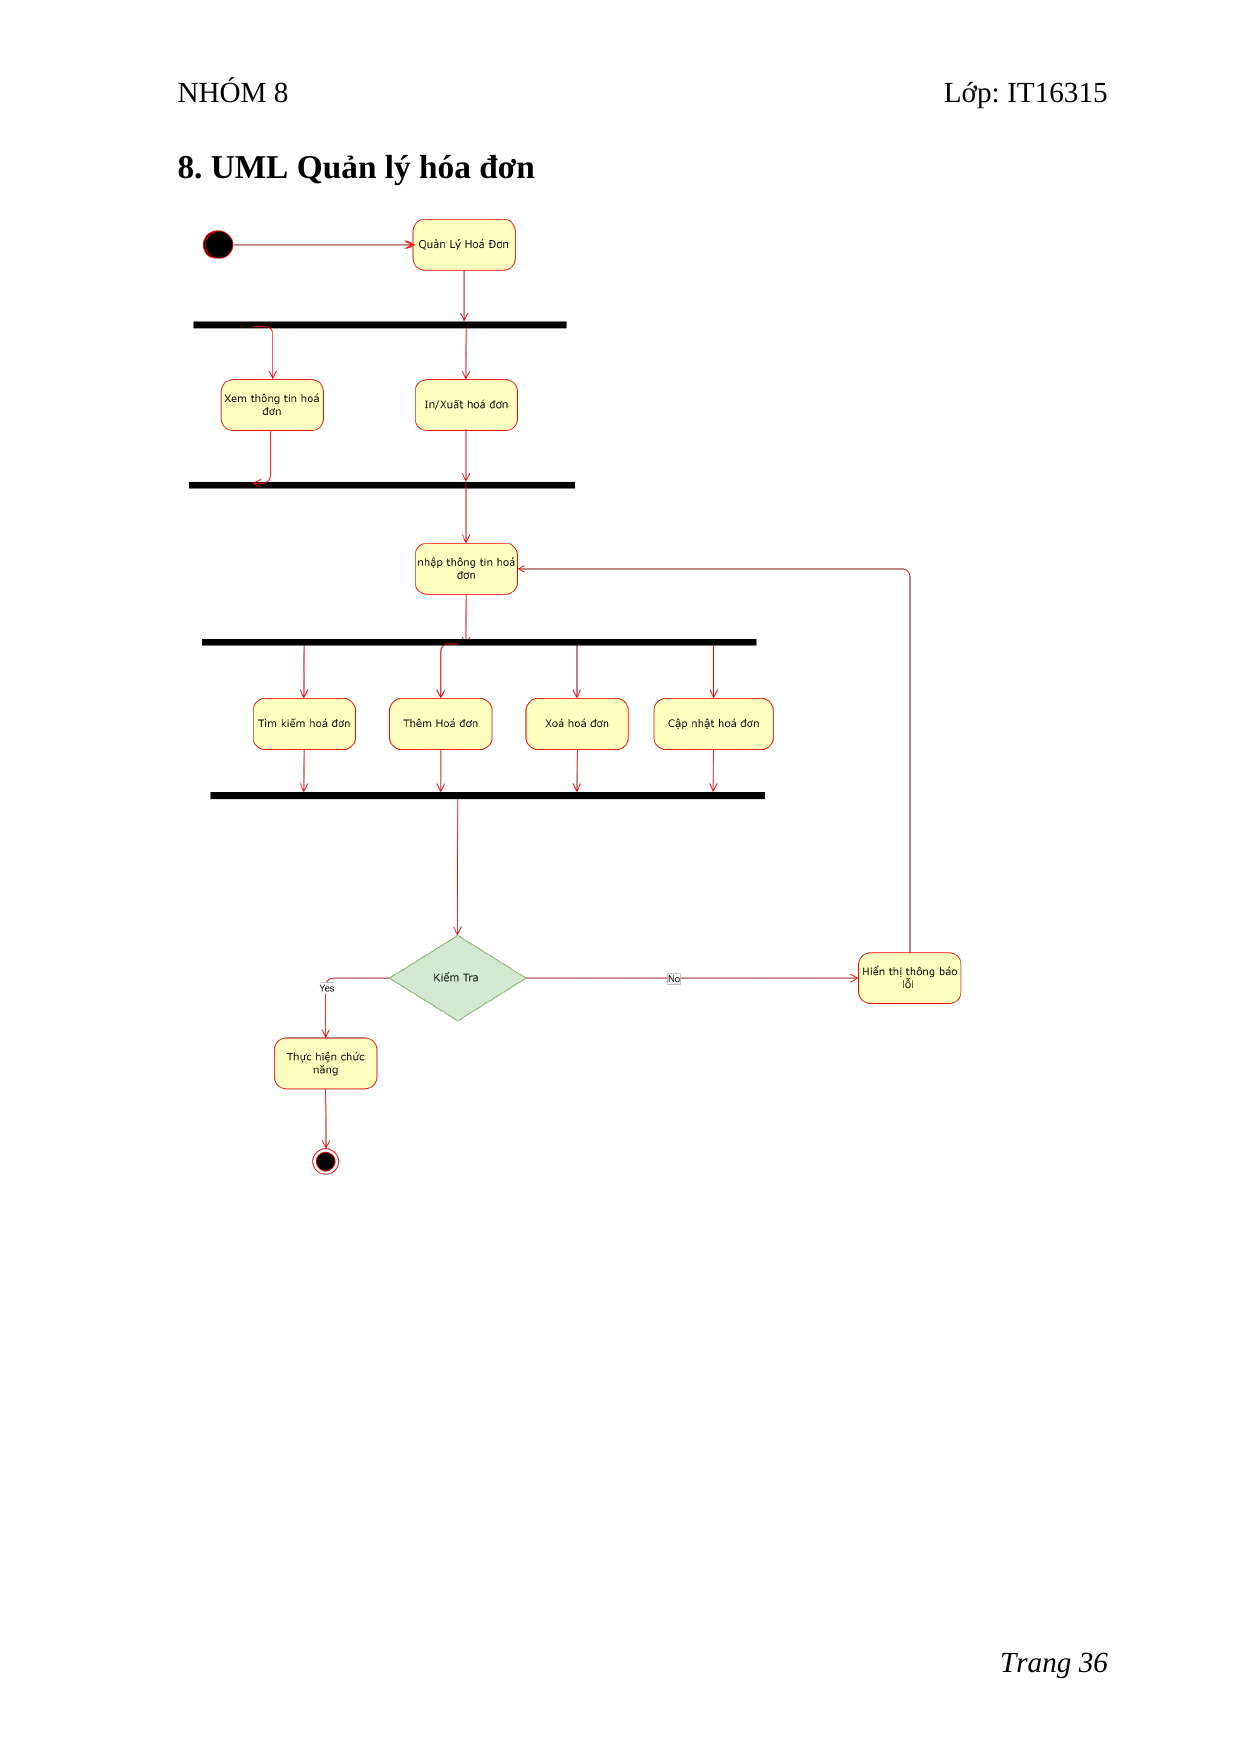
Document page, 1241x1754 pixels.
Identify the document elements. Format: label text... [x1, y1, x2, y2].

picture [177, 210, 970, 1183]
